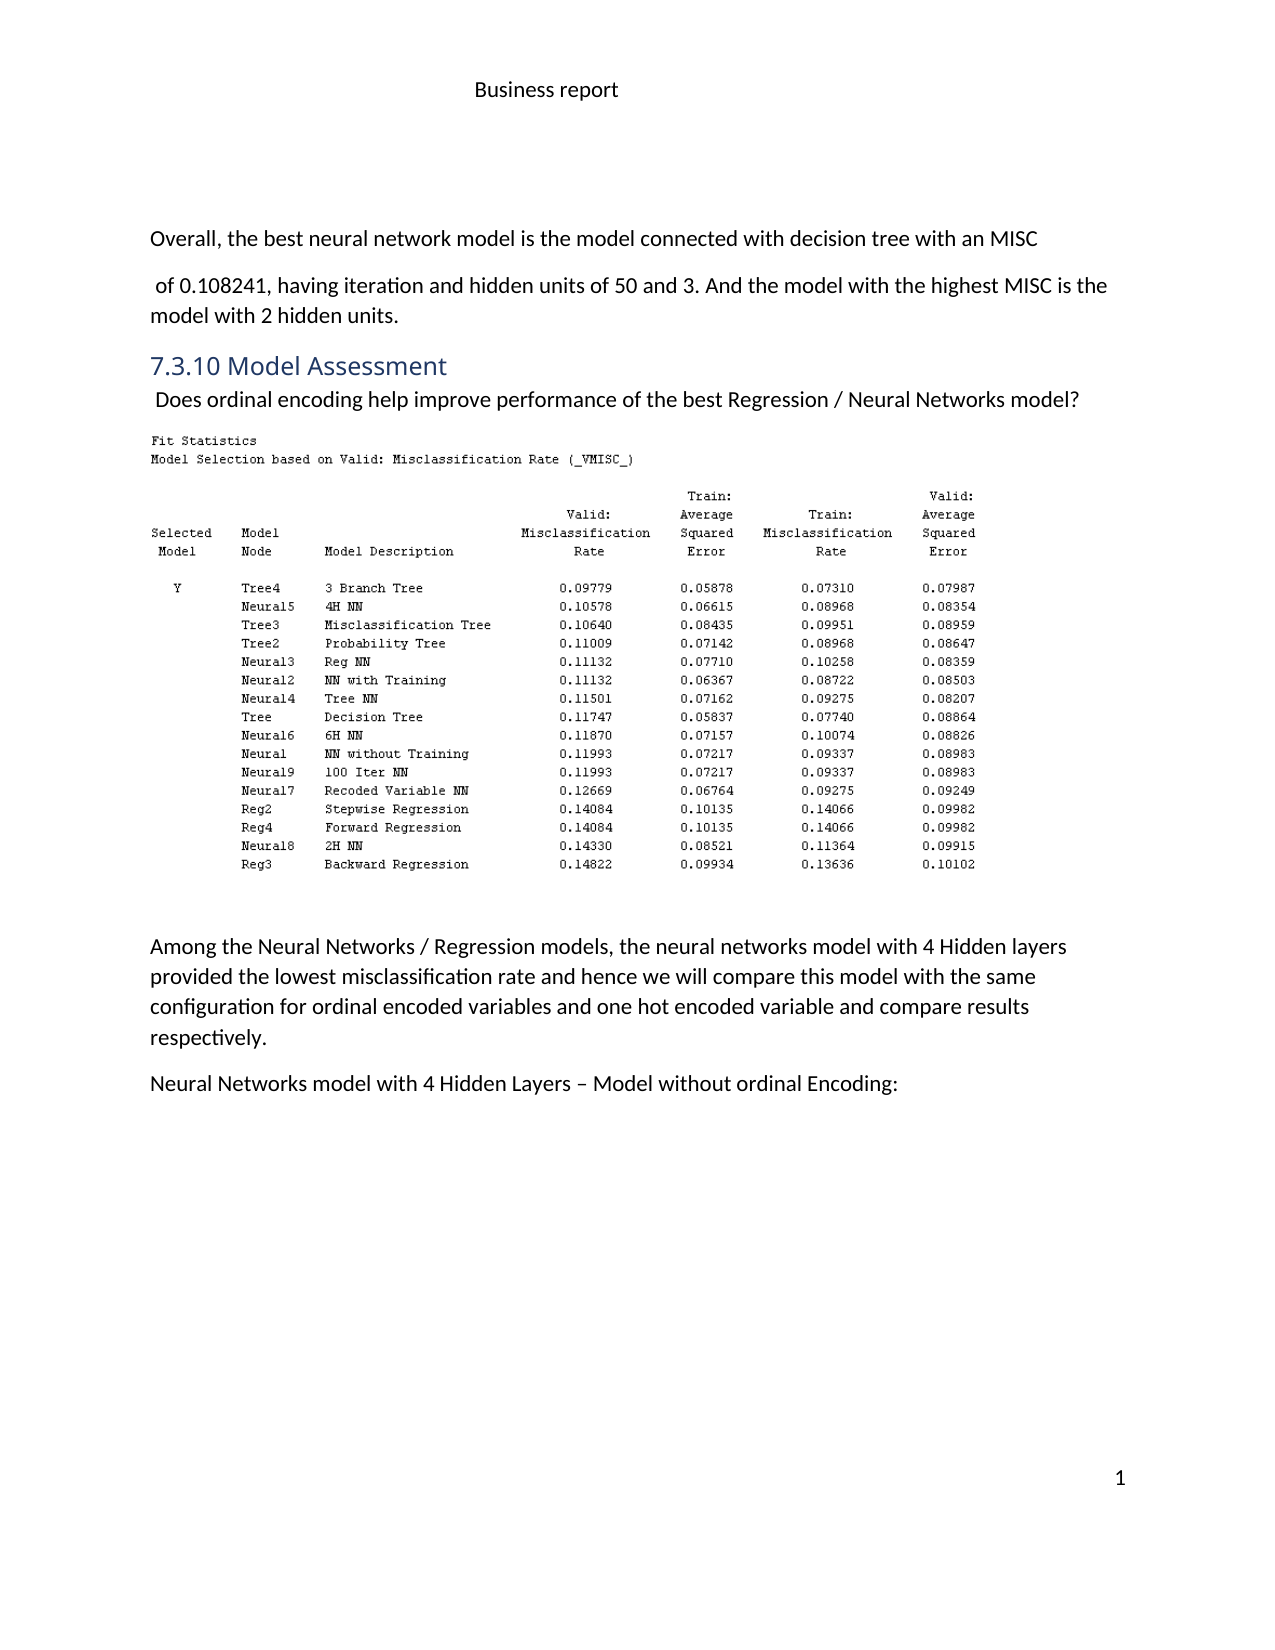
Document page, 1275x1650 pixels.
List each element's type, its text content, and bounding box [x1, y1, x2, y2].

subtitle 7.3.10 Model Assessment [150, 348, 1125, 382]
text of 0.108241, having iteration and hidden units of 50 and 3. And the model with the highest MISC is the model with 2 hidden units. [150, 271, 1125, 329]
text Among the Neural Networks / Regression models, the neural networks model with 4 Hidden layers provided the lowest misclassification rate and hence we will compare this model with the same configuration for ordinal encoded variables and one hot encoded variable and compare results respectively. [150, 932, 1125, 1051]
text Overall, the best neural network model is the model connected with decision tree with an MISC [150, 224, 1125, 252]
text Neural Networks model with 4 Hidden Layers – Model without ordinal Encoding: [150, 1069, 1125, 1097]
text Does ordinal encoding help improve performance of the best Regression / Neural Networks model? [150, 385, 1125, 413]
picture [150, 431, 986, 888]
